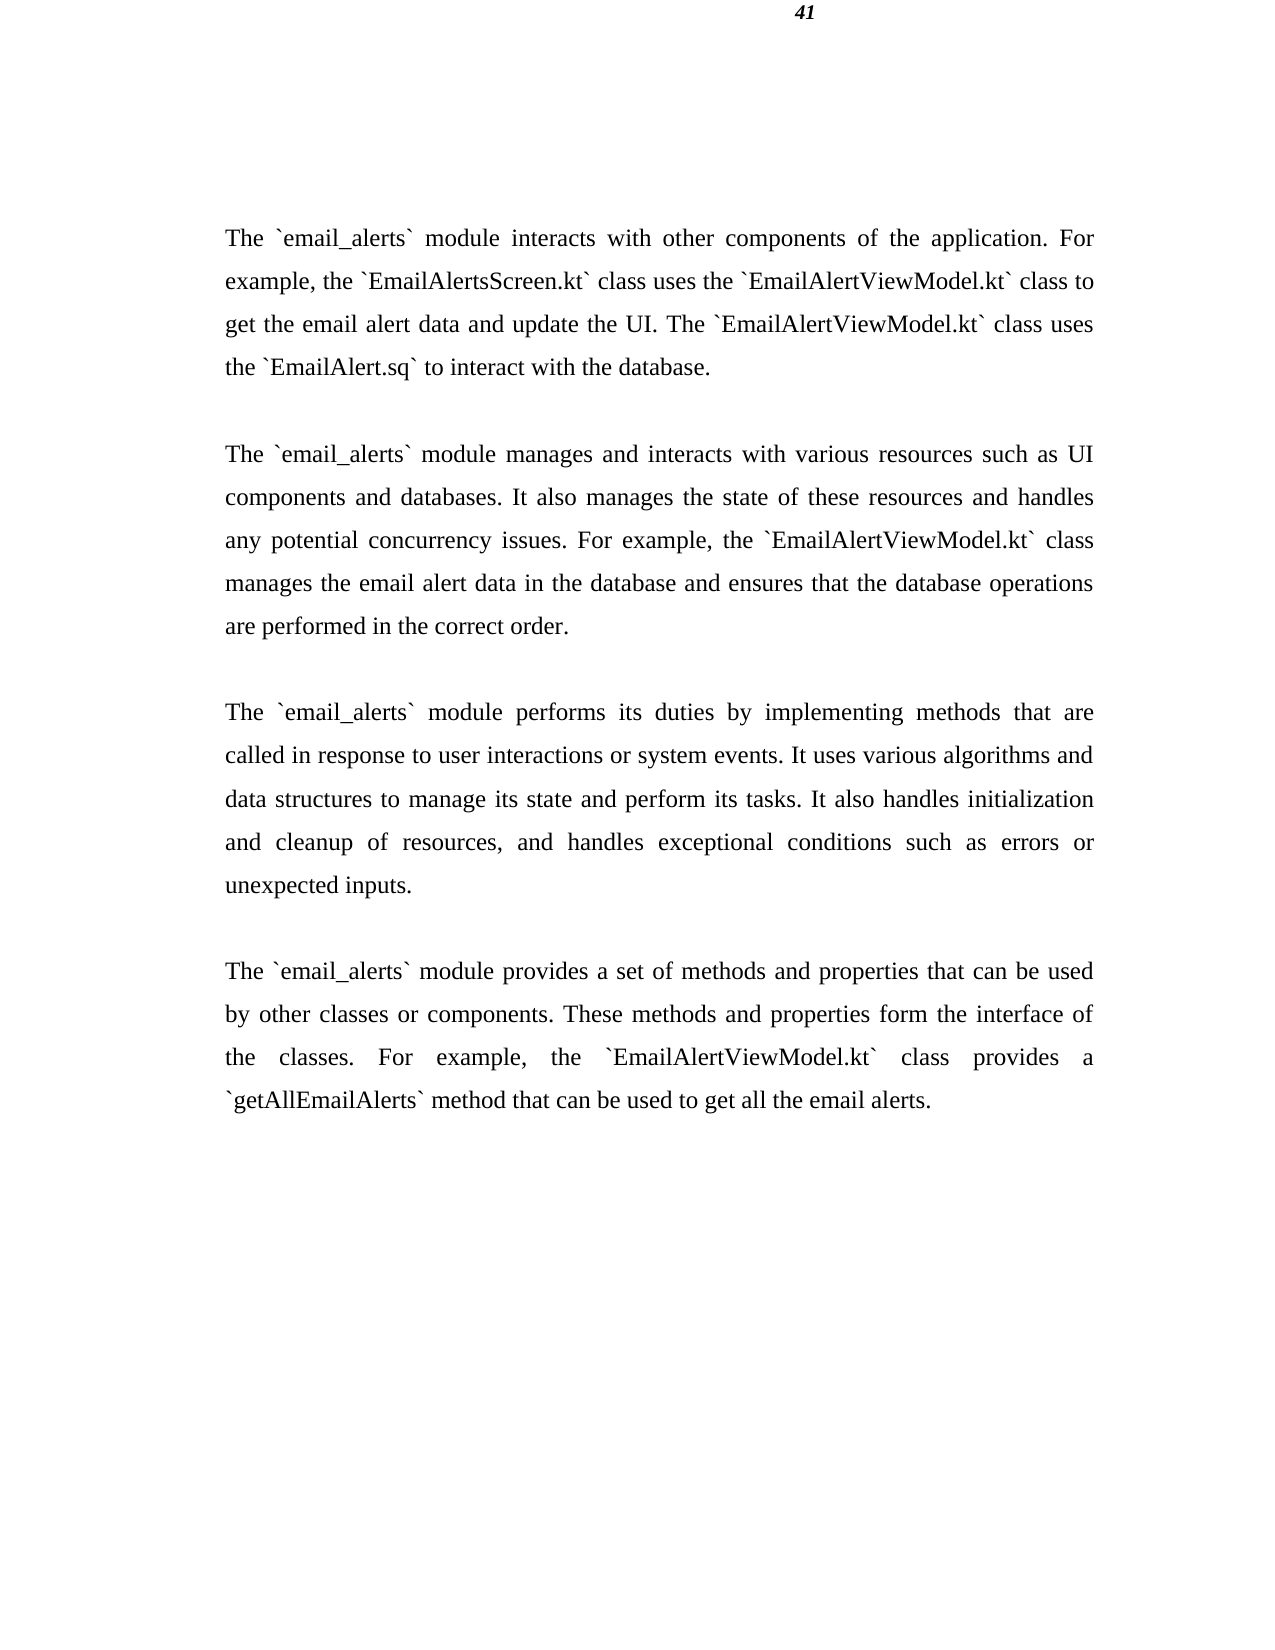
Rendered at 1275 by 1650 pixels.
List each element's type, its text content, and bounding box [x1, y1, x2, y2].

text The `email_alerts` module interacts with other components of the application. For example, the `EmailAlertsScreen.kt` class uses the `EmailAlertViewModel.kt` class to get the email alert data and update the UI. The `EmailAlertViewModel.kt` class uses the `EmailAlert.sq` to interact with the database. [225, 223, 1095, 381]
text The `email_alerts` module provides a set of methods and properties that can be used by other classes or components. These methods and properties form the interface of the classes. For example, the `EmailAlertViewModel.kt` class provides a `getAllEmailAlerts` method that can be used to get all the email alerts. [225, 956, 1095, 1114]
text The `email_alerts` module performs its duties by implementing methods that are called in response to user interactions or system events. It uses various algorithms and data structures to manage its state and perform its tasks. It also handles initialization and cleanup of resources, and handles exceptional conditions such as errors or unexpected inputs. [225, 697, 1095, 899]
text The `email_alerts` module manages and interacts with various resources such as UI components and databases. It also manages the state of these resources and handles any potential concurrency issues. For example, the `EmailAlertViewModel.kt` class manages the email alert data in the database and ensures that the database operations are performed in the correct order. [225, 439, 1095, 640]
